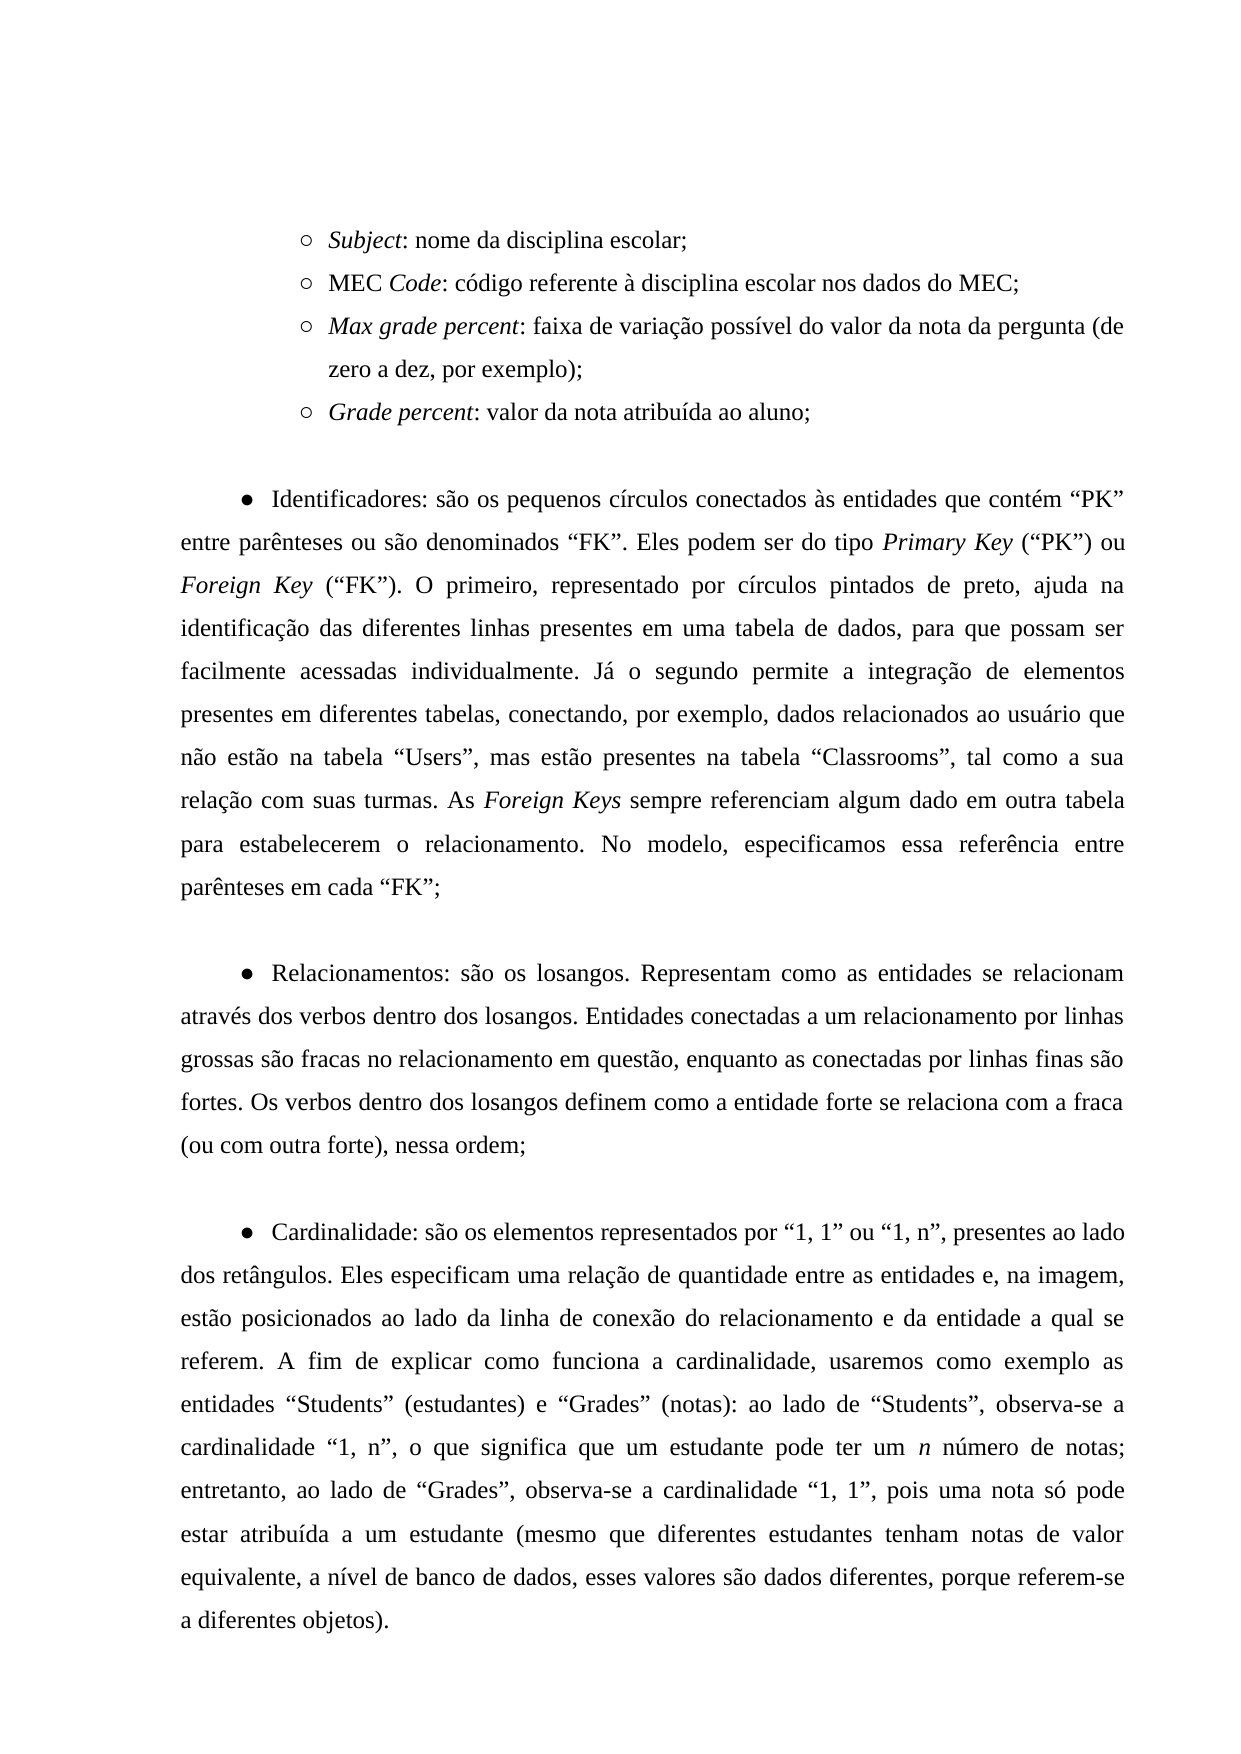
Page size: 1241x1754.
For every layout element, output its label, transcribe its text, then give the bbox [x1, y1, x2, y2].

list Subject: nome da disciplina escolar; [299, 225, 1125, 254]
list Relacionamentos: são os losangos. Representam como as entidades se relacionam através dos verbos dentro dos losangos. Entidades conectadas a um relacionamento por linhas grossas são fracas no relacionamento em questão, enquanto as conectadas por linhas finas são fortes. Os verbos dentro dos losangos definem como a entidade forte se relaciona com a fraca (ou com outra forte), nessa ordem; [180, 958, 1125, 1159]
list Grade percent: valor da nota atribuída ao aluno; [299, 397, 1125, 426]
list MEC Code: código referente à disciplina escolar nos dados do MEC; [299, 268, 1125, 297]
list Cardinalidade: são os elementos representados por “1, 1” ou “1, n”, presentes ao lado dos retângulos. Eles especificam uma relação de quantidade entre as entidades e, na imagem, estão posicionados ao lado da linha de conexão do relacionamento e da entidade a qual se referem. A fim de explicar como funciona a cardinalidade, usaremos como exemplo as entidades “Students” (estudantes) e “Grades” (notas): ao lado de “Students”, observa-se a cardinalidade “1, n”, o que significa que um estudante pode ter um n número de notas; entretanto, ao lado de “Grades”, observa-se a cardinalidade “1, 1”, pois uma nota só pode estar atribuída a um estudante (mesmo que diferentes estudantes tenham notas de valor equivalente, a nível de banco de dados, esses valores são dados diferentes, porque referem-se a diferentes objetos). [180, 1217, 1125, 1634]
list Identificadores: são os pequenos círculos conectados às entidades que contém “PK” entre parênteses ou são denominados “FK”. Eles podem ser do tipo Primary Key (“PK”) ou Foreign Key (“FK”). O primeiro, representado por círculos pintados de preto, ajuda na identificação das diferentes linhas presentes em uma tabela de dados, para que possam ser facilmente acessadas individualmente. Já o segundo permite a integração de elementos presentes em diferentes tabelas, conectando, por exemplo, dados relacionados ao usuário que não estão na tabela “Users”, mas estão presentes na tabela “Classrooms”, tal como a sua relação com suas turmas. As Foreign Keys sempre referenciam algum dado em outra tabela para estabelecerem o relacionamento. No modelo, especificamos essa referência entre parênteses em cada “FK”; [180, 484, 1125, 901]
list Max grade percent: faixa de variação possível do valor da nota da pergunta (de zero a dez, por exemplo); [299, 311, 1125, 383]
